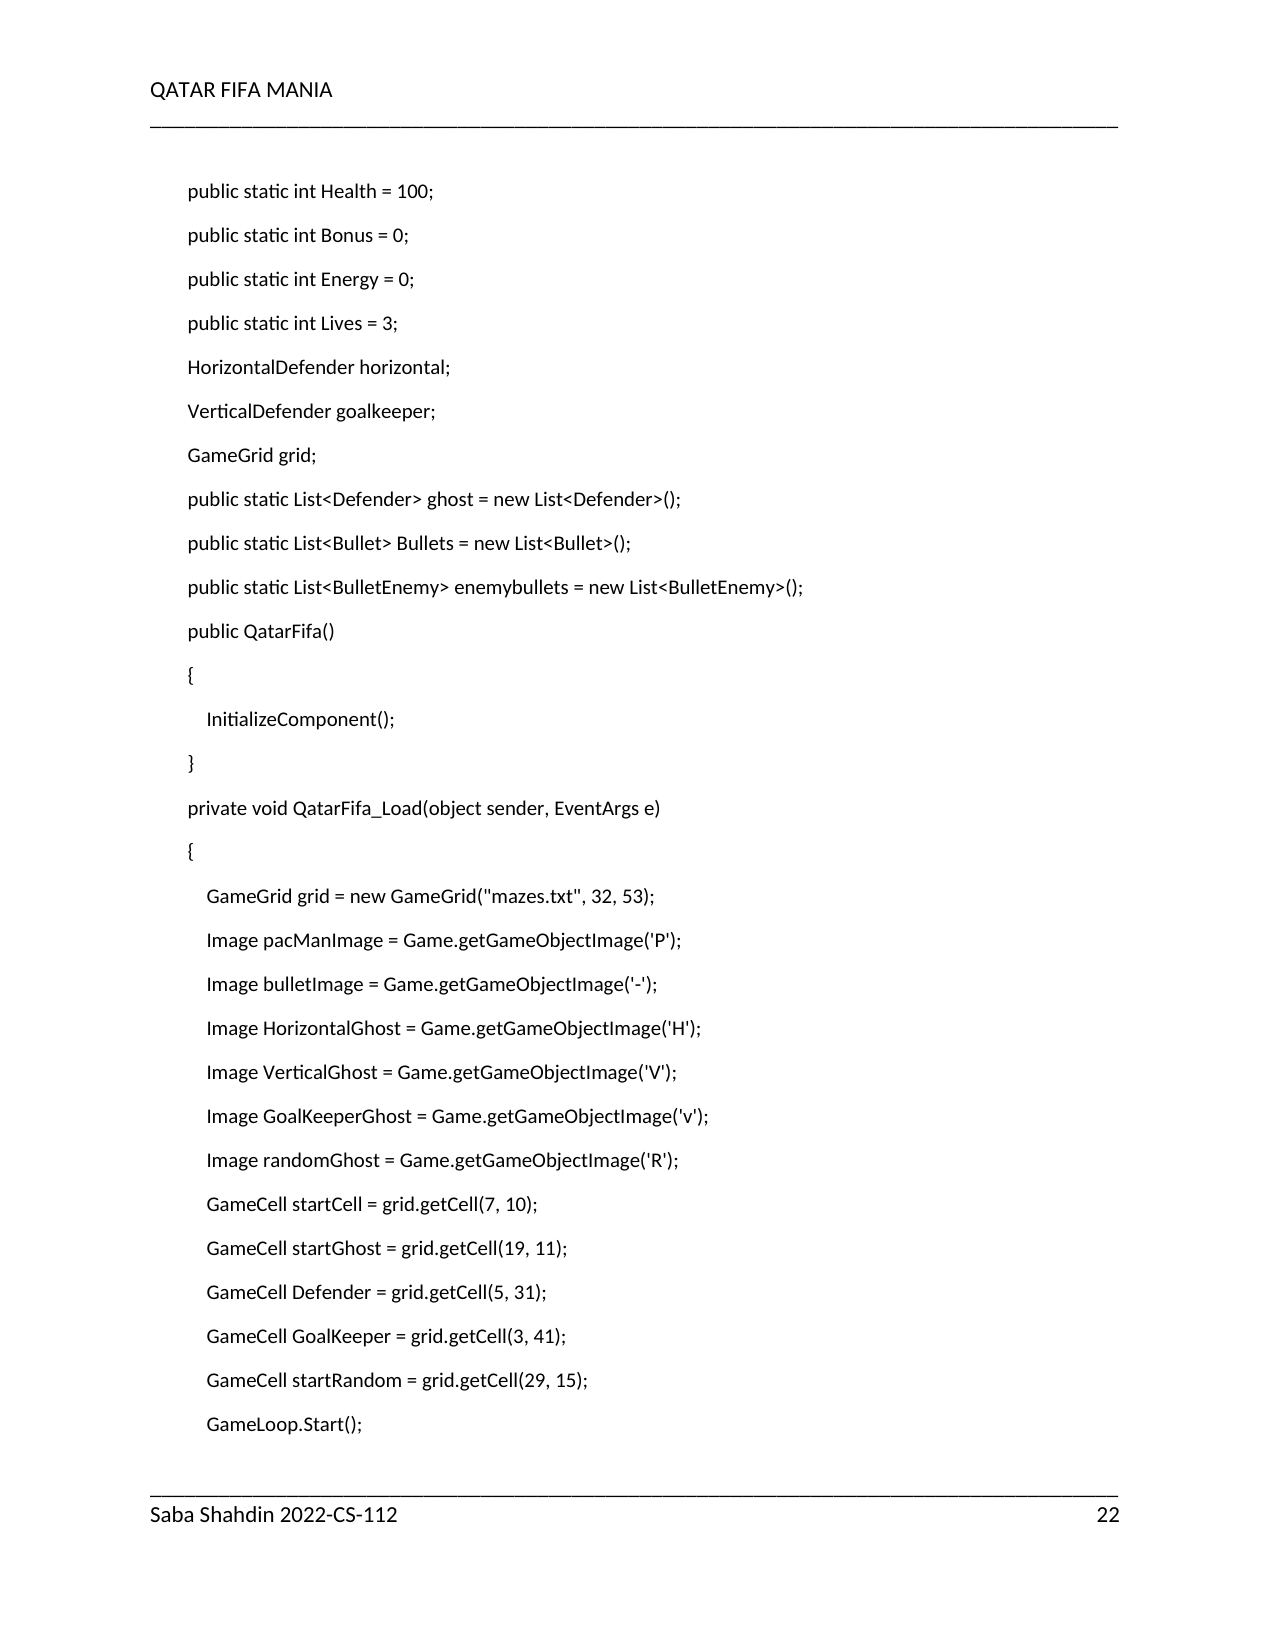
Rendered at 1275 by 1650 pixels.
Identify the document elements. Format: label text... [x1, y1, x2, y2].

text GameCell GoalKeeper = grid.getCell(3, 41); [150, 1323, 1125, 1349]
text HorizontalDefender horizontal; [150, 354, 1125, 379]
text Image HorizontalGhost = Game.getGameObjectImage('H'); [150, 1015, 1125, 1040]
text VerticalDefender goalkeeper; [150, 398, 1125, 423]
text GameGrid grid = new GameGrid("mazes.txt", 32, 53); [150, 883, 1125, 908]
text GameCell Defender = grid.getCell(5, 31); [150, 1279, 1125, 1305]
text public static List<Bullet> Bullets = new List<Bullet>(); [150, 530, 1125, 556]
text Image bulletImage = Game.getGameObjectImage('-'); [150, 971, 1125, 996]
text GameCell startGhost = grid.getCell(19, 11); [150, 1235, 1125, 1261]
text public static List<Defender> ghost = new List<Defender>(); [150, 486, 1125, 512]
text public static List<BulletEnemy> enemybullets = new List<BulletEnemy>(); [150, 574, 1125, 600]
text public QatarFifa() [150, 618, 1125, 644]
text Image randomGhost = Game.getGameObjectImage('R'); [150, 1147, 1125, 1173]
text GameLoop.Start(); [150, 1412, 1125, 1437]
text public static int Health = 100; [150, 178, 1125, 203]
text Image GoalKeeperGhost = Game.getGameObjectImage('v'); [150, 1103, 1125, 1128]
text private void QatarFifa_Load(object sender, EventArgs e) [150, 795, 1125, 820]
text public static int Bonus = 0; [150, 222, 1125, 247]
text GameGrid grid; [150, 442, 1125, 468]
text } [150, 751, 1125, 776]
text public static int Energy = 0; [150, 266, 1125, 291]
text InitializeComponent(); [150, 707, 1125, 732]
text GameCell startRandom = grid.getCell(29, 15); [150, 1367, 1125, 1393]
text GameCell startCell = grid.getCell(7, 10); [150, 1191, 1125, 1217]
text { [150, 839, 1125, 864]
text { [150, 662, 1125, 688]
text Image VerticalGhost = Game.getGameObjectImage('V'); [150, 1059, 1125, 1084]
text Image pacManImage = Game.getGameObjectImage('P'); [150, 927, 1125, 952]
text public static int Lives = 3; [150, 310, 1125, 335]
